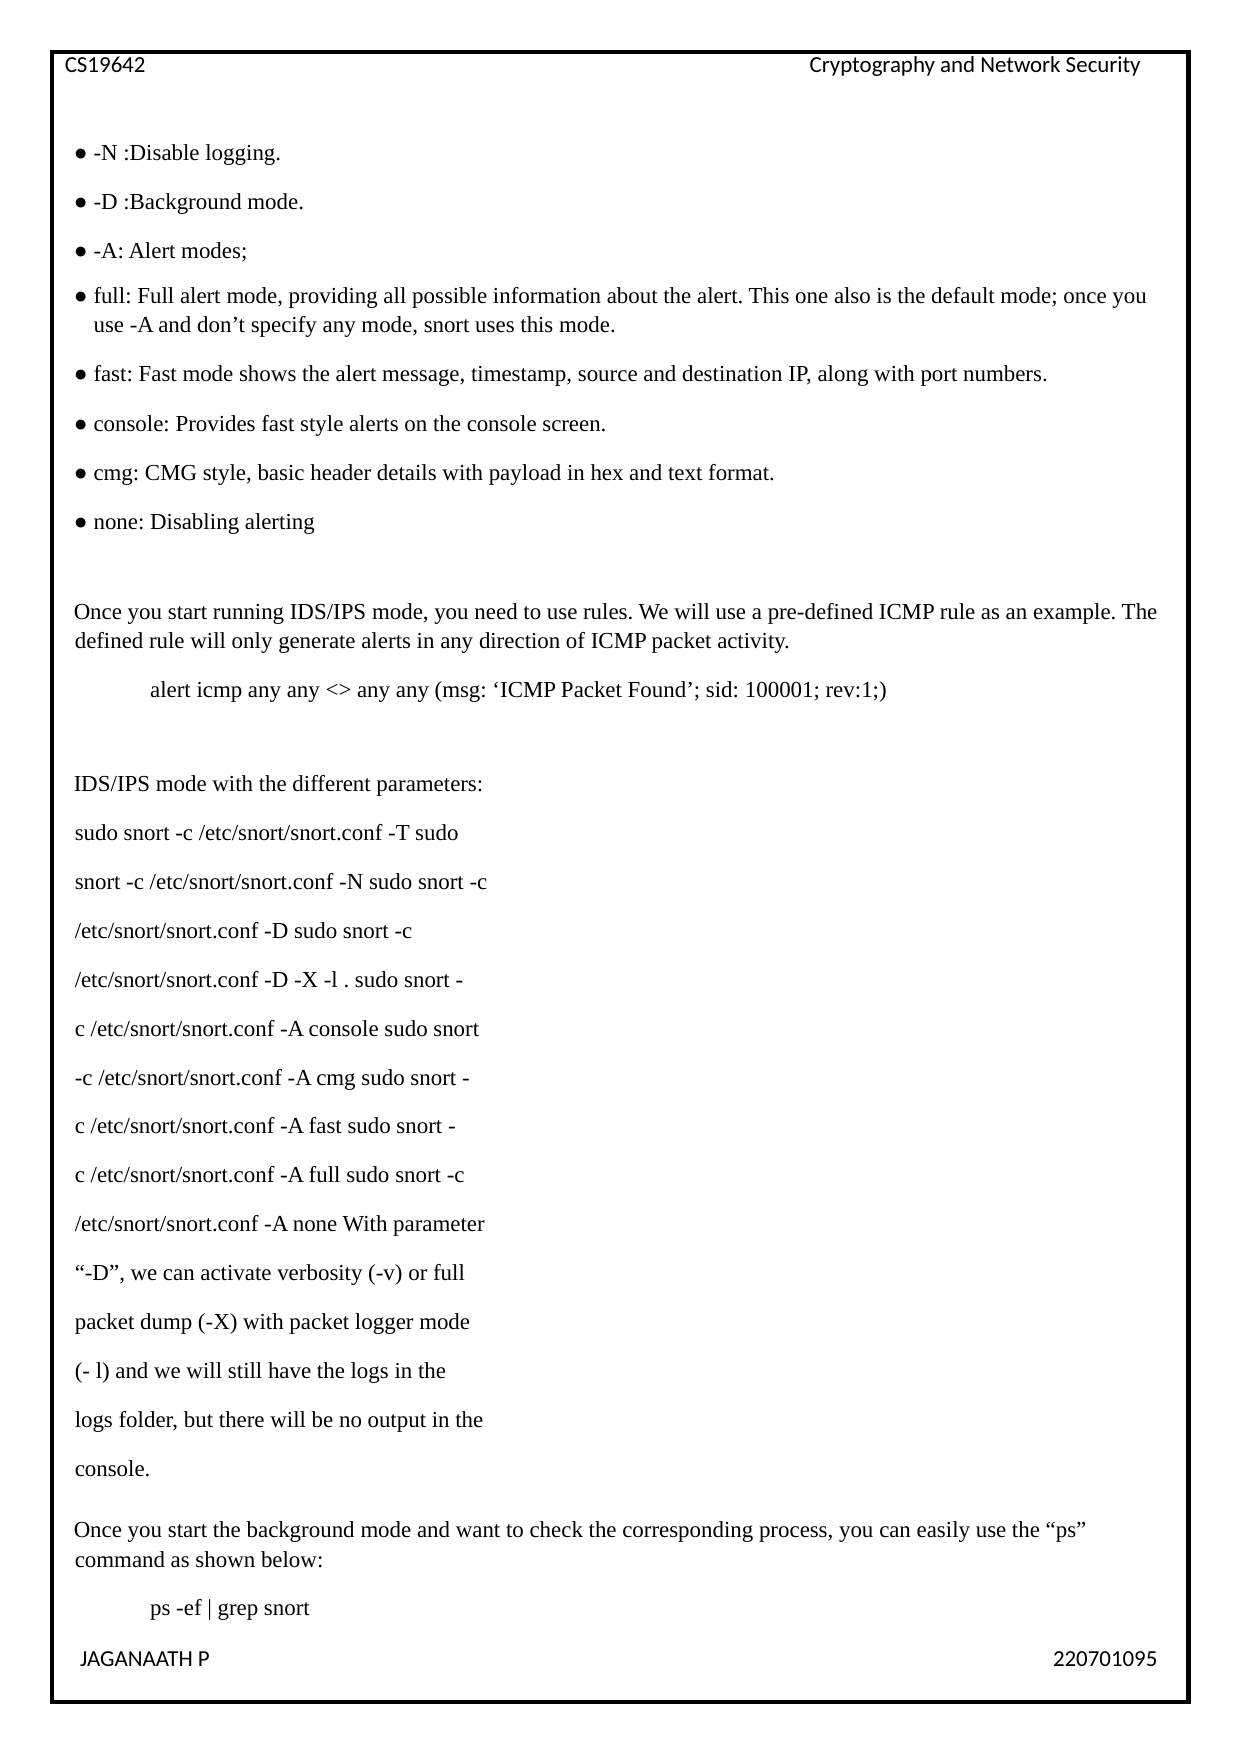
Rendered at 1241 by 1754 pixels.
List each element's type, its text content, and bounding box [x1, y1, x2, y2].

list -N :Disable logging. [73, 139, 1166, 165]
list -A: Alert modes; [73, 237, 1166, 263]
text Once you start running IDS/IPS mode, you need to use rules. We will use a pre-defined ICMP rule as an example. The defined rule will only generate alerts in any direction of ICMP packet activity. [73, 598, 1166, 653]
list fast: Fast mode shows the alert message, timestamp, source and destination IP, along with port numbers. [73, 360, 1166, 387]
text Once you start the background mode and want to check the corresponding process, you can easily use the “ps” command as shown below: [73, 1516, 1166, 1572]
list cmg: CMG style, basic header details with payload in hex and text format. [73, 459, 1166, 485]
list none: Disabling alerting [73, 508, 1166, 534]
list console: Provides fast style alerts on the console screen. [73, 409, 1166, 436]
list -D :Background mode. [73, 188, 1166, 214]
text alert icmp any any <> any any (msg: ‘ICMP Packet Found’; sid: 100001; rev:1;) [150, 676, 1166, 702]
list full: Full alert mode, providing all possible information about the alert. This one also is the default mode; once you use -A and don’t specify any mode, snort uses this mode. [73, 282, 1166, 338]
text IDS/IPS mode with the different parameters: sudo snort -c /etc/snort/snort.conf -T sudo snort -c /etc/snort/snort.conf -N sudo snort -c /etc/snort/snort.conf -D sudo snort -c /etc/snort/snort.conf -D -X -l . sudo snort -c /etc/snort/snort.conf -A console sudo snort -c /etc/snort/snort.conf -A cmg sudo snort -c /etc/snort/snort.conf -A fast sudo snort -c /etc/snort/snort.conf -A full sudo snort -c /etc/snort/snort.conf -A none With parameter “-D”, we can activate verbosity (-v) or full packet dump (-X) with packet logger mode (- l) and we will still have the logs in the logs folder, but there will be no output in the console. [73, 770, 488, 1482]
text ps -ef | grep snort [150, 1594, 1166, 1621]
